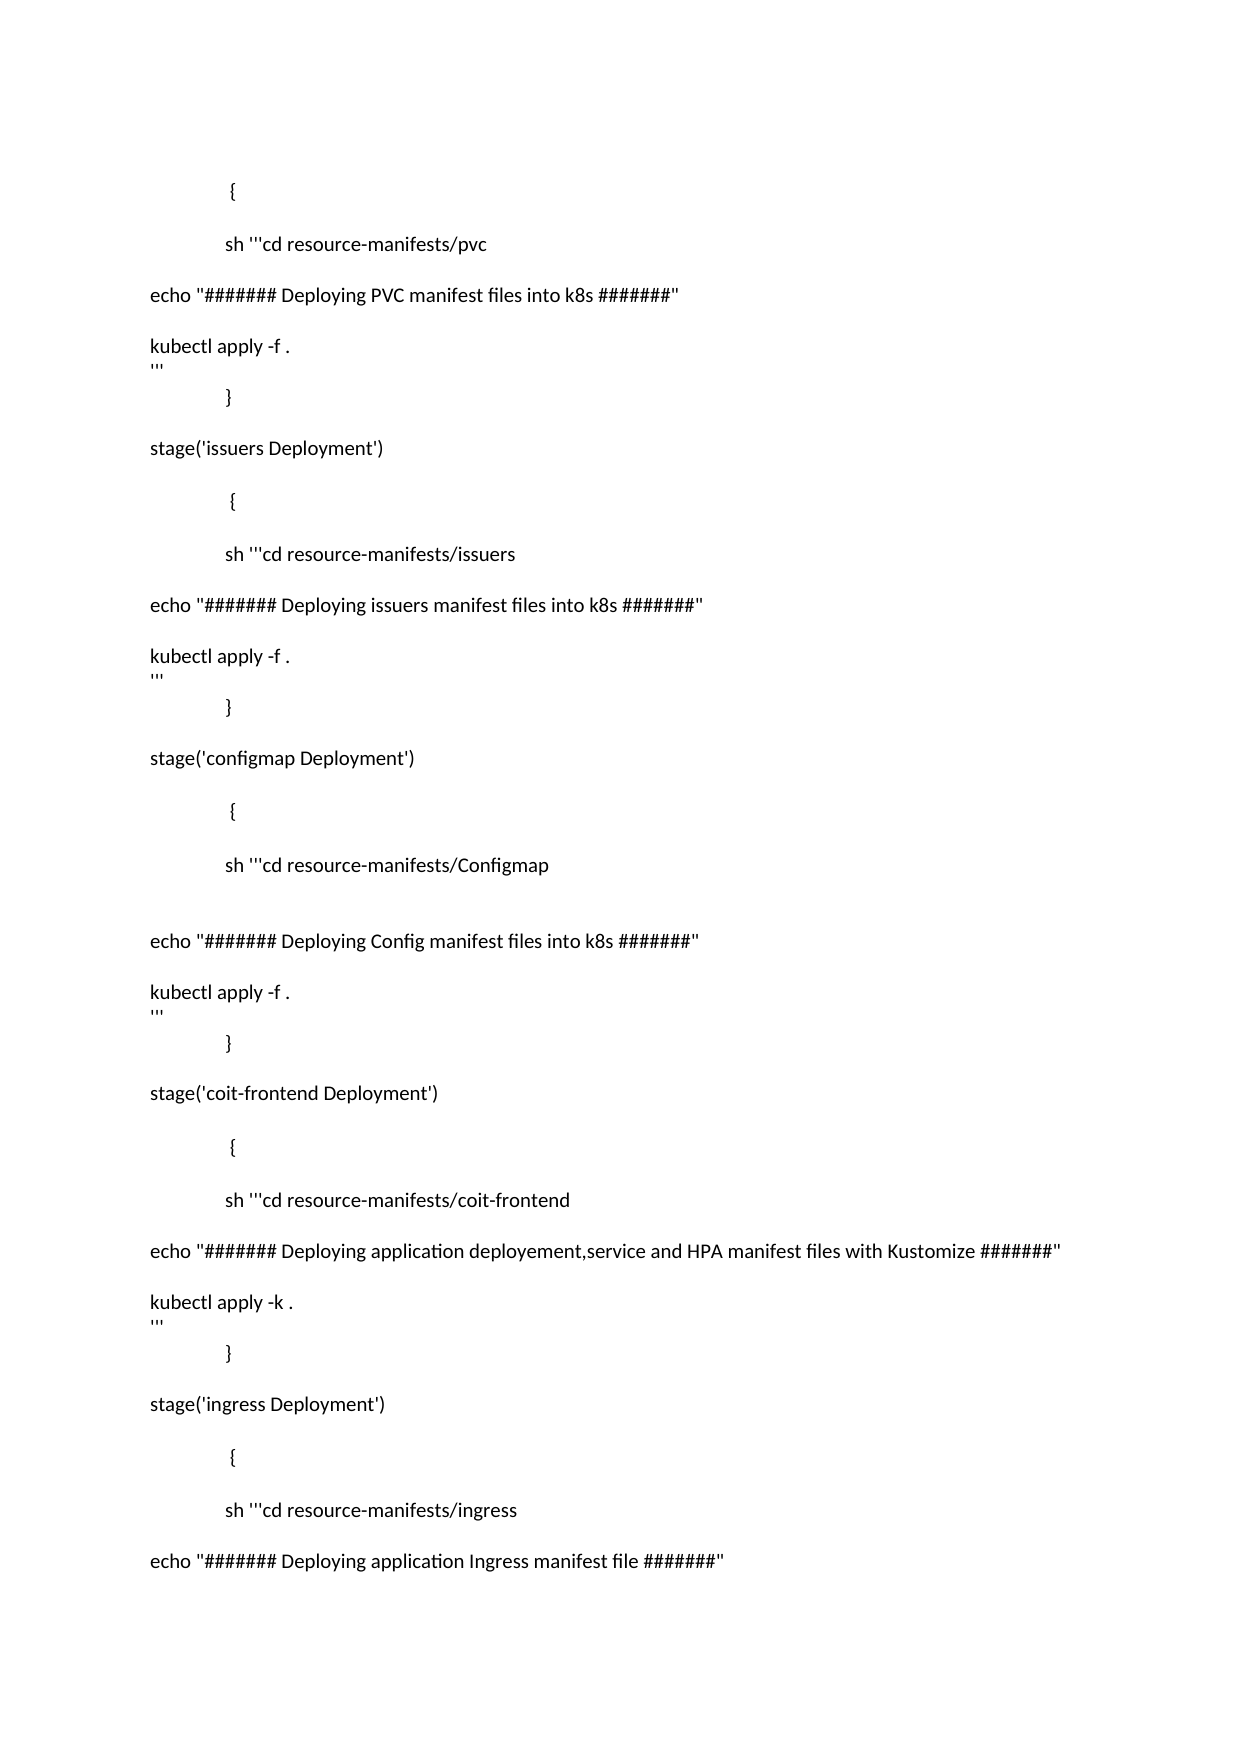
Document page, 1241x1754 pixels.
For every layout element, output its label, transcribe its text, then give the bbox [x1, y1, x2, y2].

text sh '''cd resource-manifests/Configmap [150, 852, 1090, 877]
text echo "####### Deploying Config manifest files into k8s #######" [150, 928, 1090, 953]
text kubectl apply -f . [150, 643, 1090, 669]
text echo "####### Deploying application Ingress manifest file #######" [150, 1548, 1090, 1574]
text stage('issuers Deployment') [150, 435, 1090, 460]
text ''' [150, 358, 1090, 384]
text sh '''cd resource-manifests/coit-frontend [150, 1187, 1090, 1213]
text } [150, 1340, 1090, 1365]
text stage('coit-frontend Deployment') [150, 1081, 1090, 1106]
text sh '''cd resource-manifests/issuers [150, 542, 1090, 567]
text stage('configmap Deployment') [150, 745, 1090, 770]
text echo "####### Deploying application deployement,service and HPA manifest files with Kustomize #######" [150, 1238, 1090, 1264]
text ''' [150, 1004, 1090, 1030]
text { [150, 178, 1090, 203]
text { [150, 798, 1090, 824]
text ''' [150, 1314, 1090, 1340]
text { [150, 1134, 1090, 1159]
text sh '''cd resource-manifests/pvc [150, 231, 1090, 257]
text { [150, 1444, 1090, 1470]
text { [150, 488, 1090, 514]
text } [150, 384, 1090, 409]
text stage('ingress Deployment') [150, 1391, 1090, 1416]
text kubectl apply -k . [150, 1289, 1090, 1314]
text echo "####### Deploying PVC manifest files into k8s #######" [150, 282, 1090, 308]
text } [150, 1030, 1090, 1055]
text kubectl apply -f . [150, 333, 1090, 358]
text sh '''cd resource-manifests/ingress [150, 1498, 1090, 1523]
text } [150, 694, 1090, 719]
text ''' [150, 669, 1090, 694]
text kubectl apply -f . [150, 979, 1090, 1004]
text echo "####### Deploying issuers manifest files into k8s #######" [150, 592, 1090, 618]
